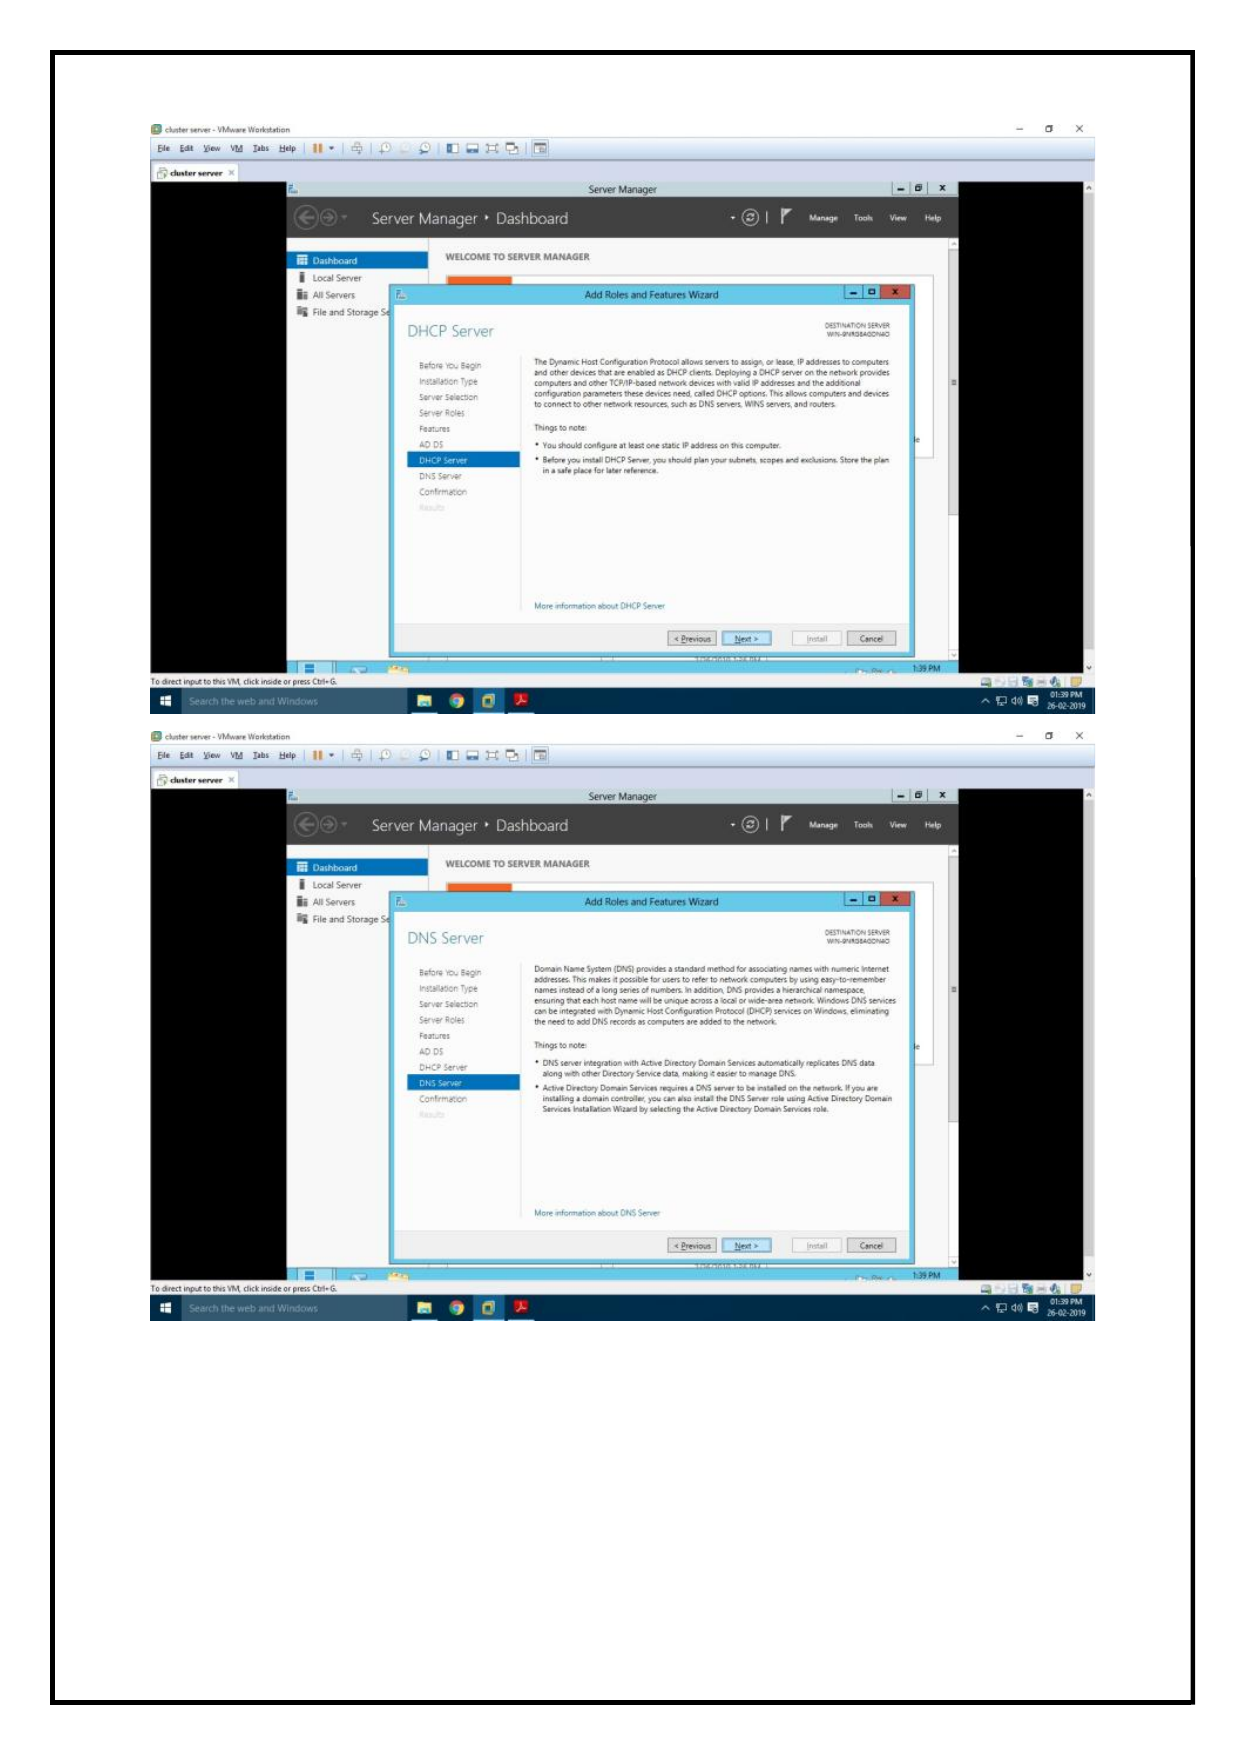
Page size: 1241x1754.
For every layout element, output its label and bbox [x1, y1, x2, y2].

picture [150, 731, 1096, 1321]
picture [150, 124, 1096, 714]
